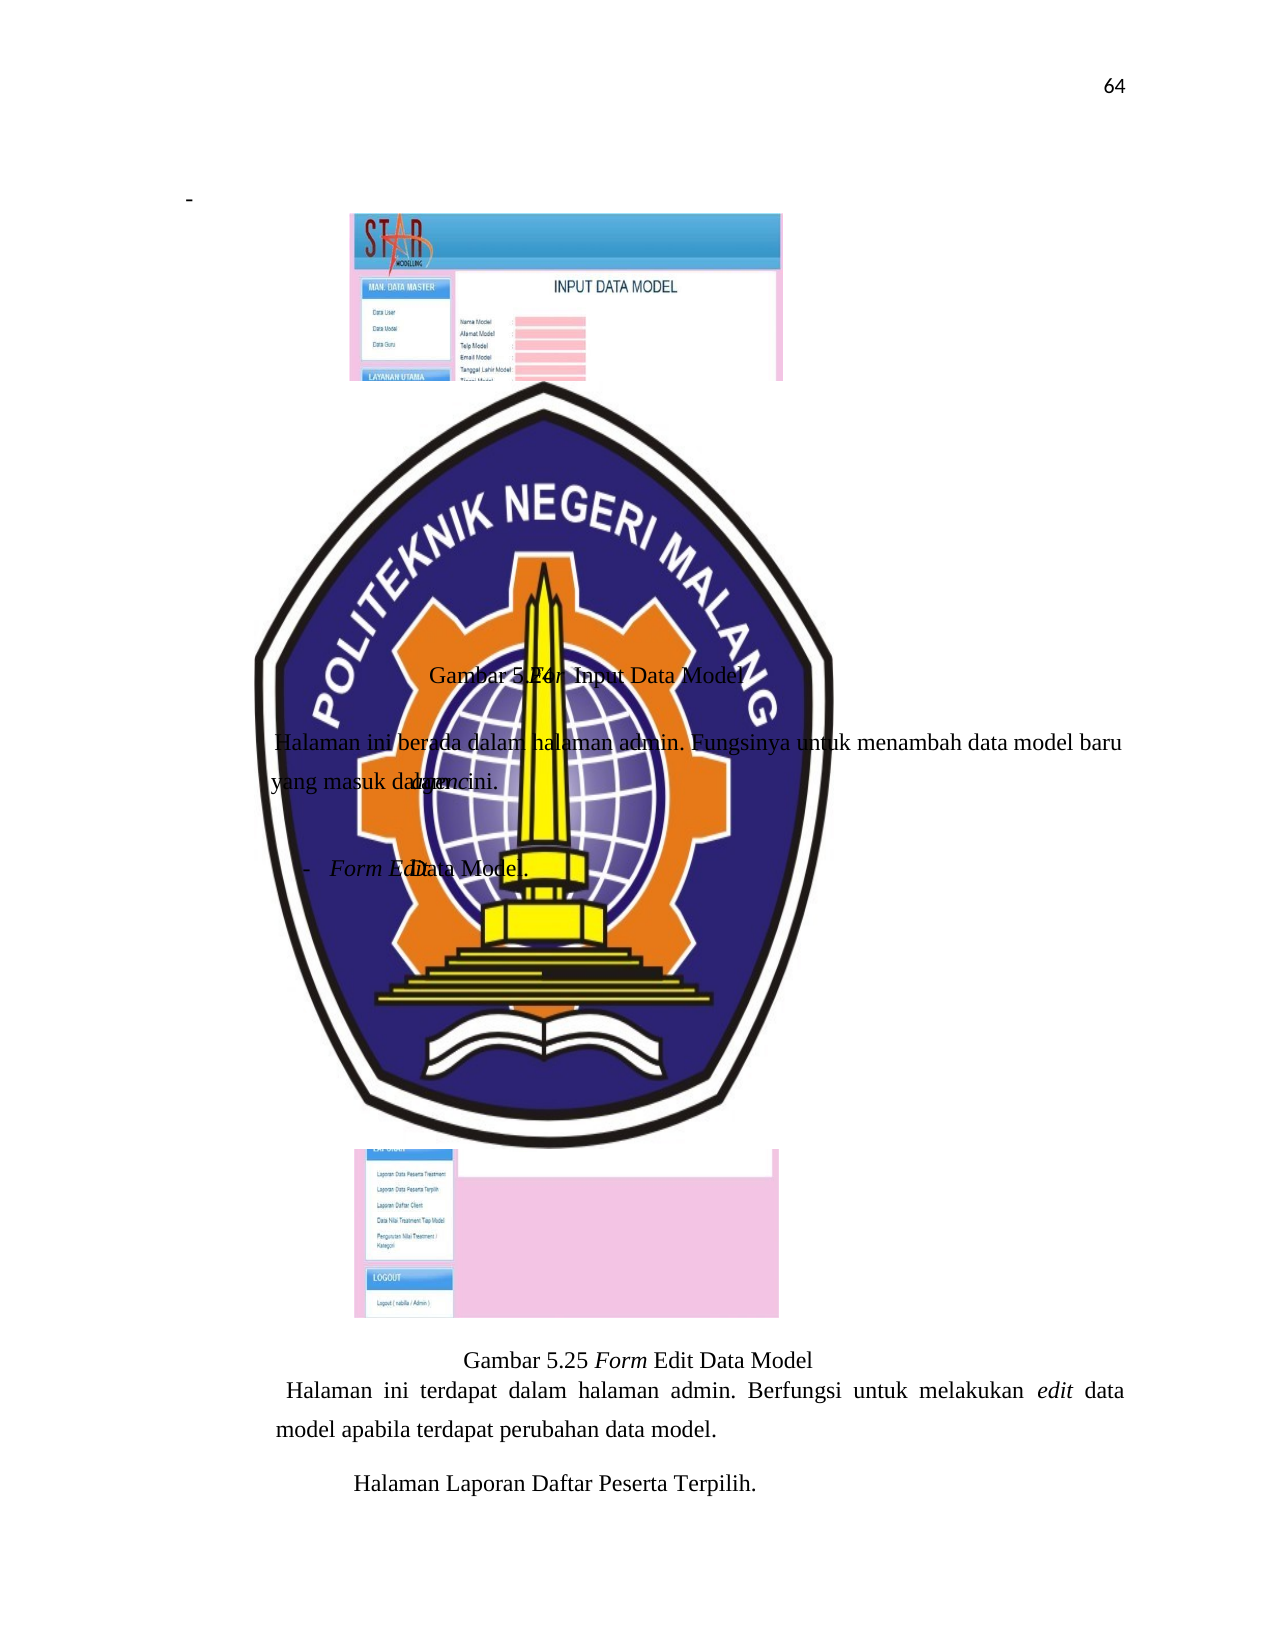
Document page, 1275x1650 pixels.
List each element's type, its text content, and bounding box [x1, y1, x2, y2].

picture [254, 213, 834, 1338]
text Halaman Laporan Daftar Peserta Terpilih. [353, 1469, 1124, 1497]
text Gambar 5.25 Form Edit Data Model [150, 1346, 813, 1374]
text Halaman ini terdapat dalam halaman admin. Berfungsi untuk melakukan edit data model apabila terdapat perubahan data model. [274, 1376, 1124, 1442]
